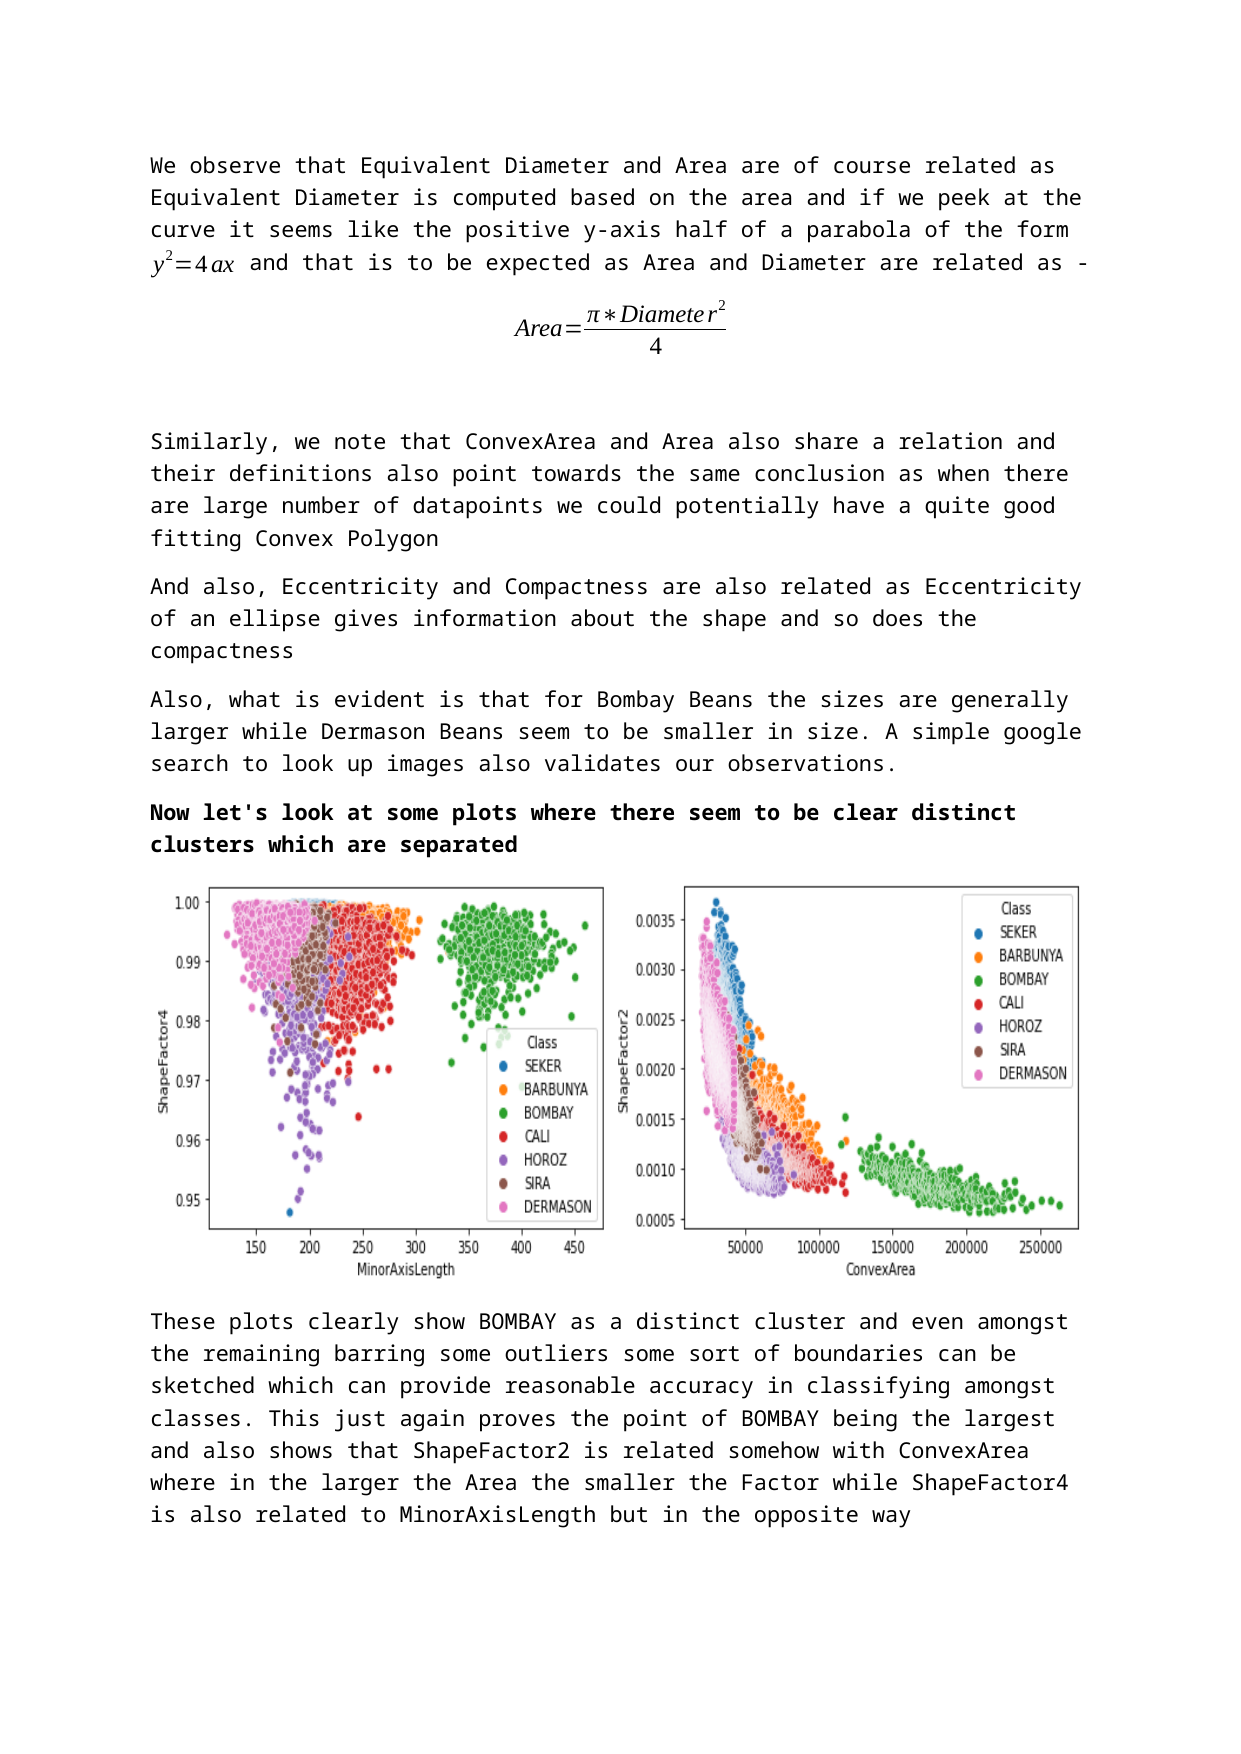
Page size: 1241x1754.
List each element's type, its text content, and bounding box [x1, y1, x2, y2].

text Now let's look at some plots where there seem to be clear distinct clusters which are separated [150, 797, 1090, 859]
text These plots clearly show BOMBAY as a distinct cluster and even amongst the remaining barring some outliers some sort of boundaries can be sketched which can provide reasonable accuracy in classifying amongst classes. This just again proves the point of BOMBAY being the largest and also shows that ShapeFactor2 is related somehow with ConvexArea where in the larger the Area the smaller the Factor while ShapeFactor4 is also related to MinorAxisLength but in the opposite way [150, 1306, 1090, 1528]
text We observe that Equivalent Diameter and Area are of course related as Equivalent Diameter is computed based on the area and if we peek at the curve it seems like the positive y-axis half of a parabola of the form and that is to be expected as Area and Diameter are related as - [150, 150, 1090, 277]
text Also, what is evident is that for Bombay Beans the sizes are generally larger while Dermason Beans seem to be smaller in size. A simple google search to look up images also validates our observations. [150, 684, 1090, 778]
text Similarly, we note that ConvexArea and Area also share a relation and their definitions also point towards the same conclusion as when there are large number of datapoints we could potentially have a quite good fitting Convex Polygon [150, 426, 1090, 552]
text And also, Eccentricity and Compactness are also related as Eccentricity of an ellipse gives information about the shape and so does the compactness [150, 571, 1090, 665]
picture [150, 878, 1085, 1288]
